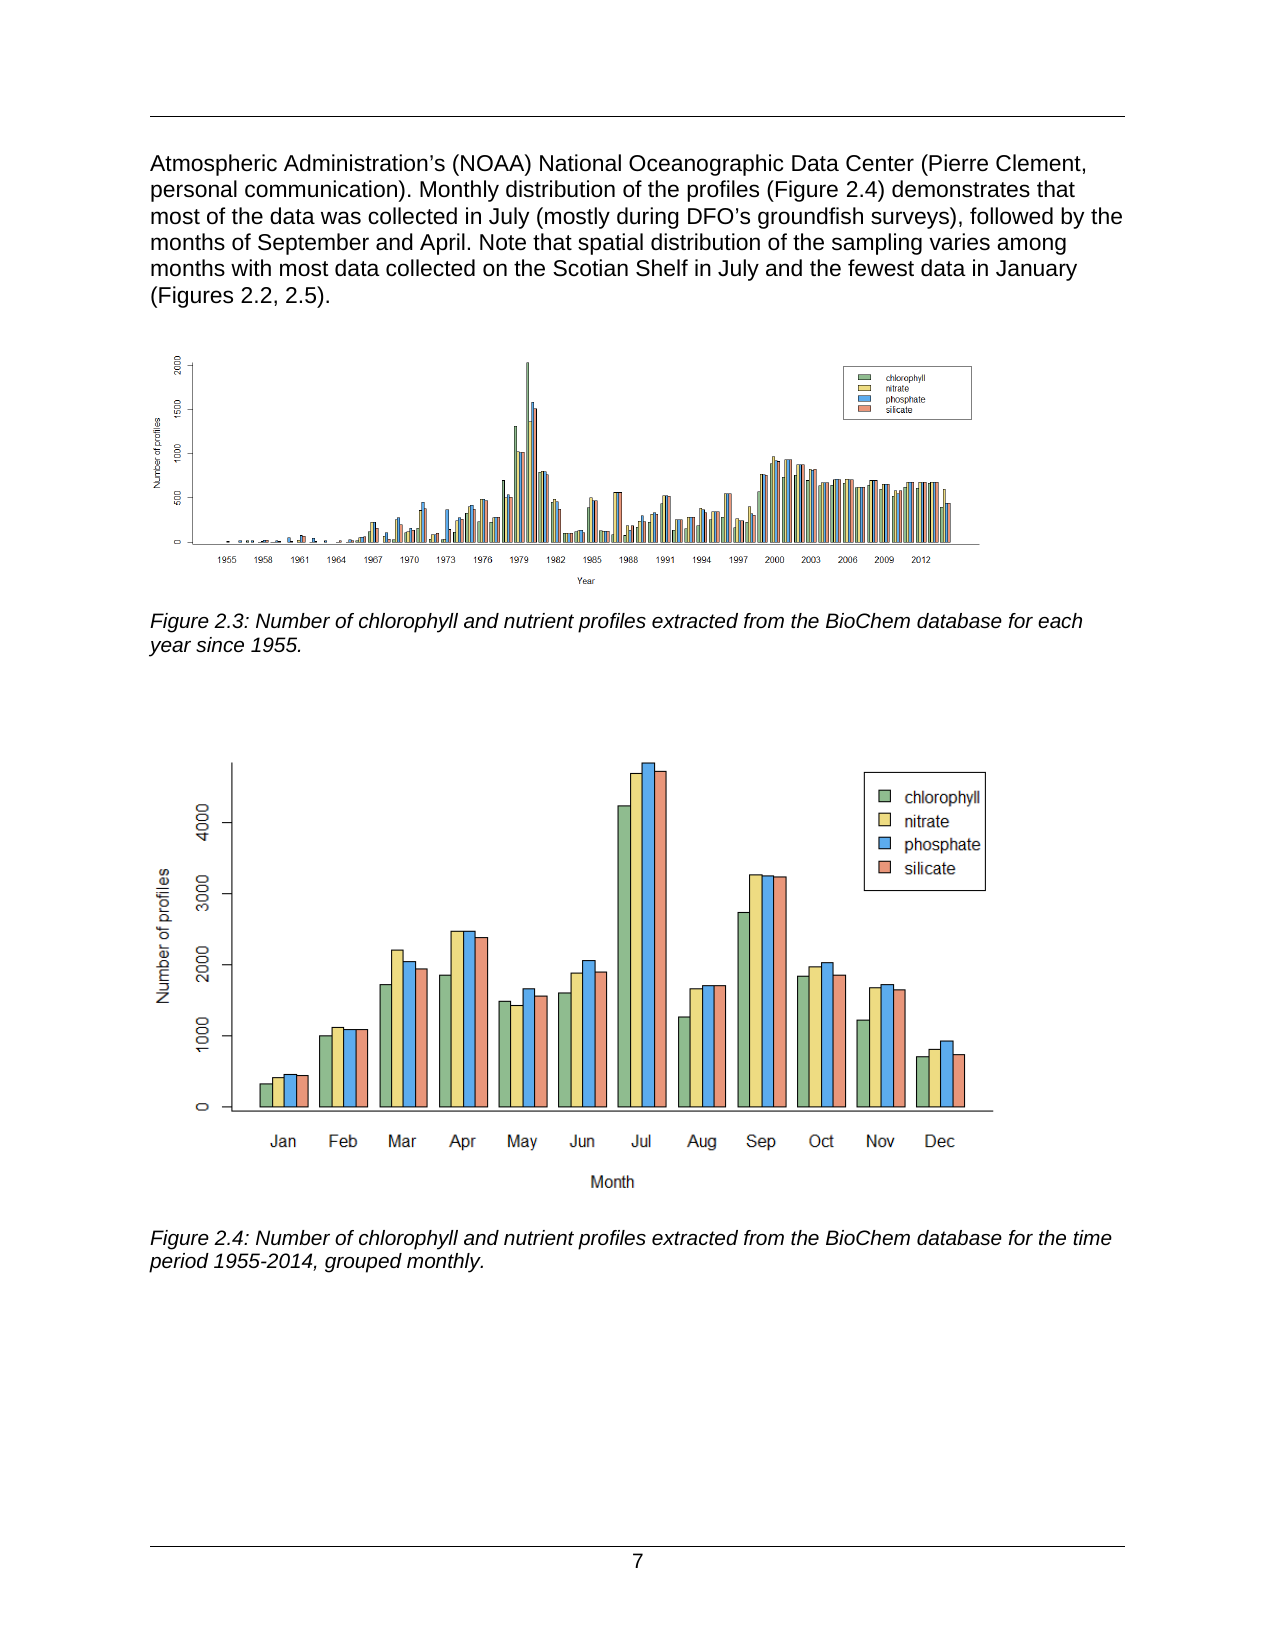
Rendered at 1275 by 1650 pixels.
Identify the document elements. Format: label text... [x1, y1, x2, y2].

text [150, 150, 1125, 308]
picture [150, 681, 1035, 1213]
text Figure 2.4: Number of chlorophyll and nutrient profiles extracted from the BioChem database for the time period 1955-2014, grouped monthly. [150, 1225, 1125, 1273]
picture [150, 320, 1001, 597]
text Figure 2.3: Number of chlorophyll and nutrient profiles extracted from the BioChem database for each year since 1955. [150, 609, 1125, 657]
